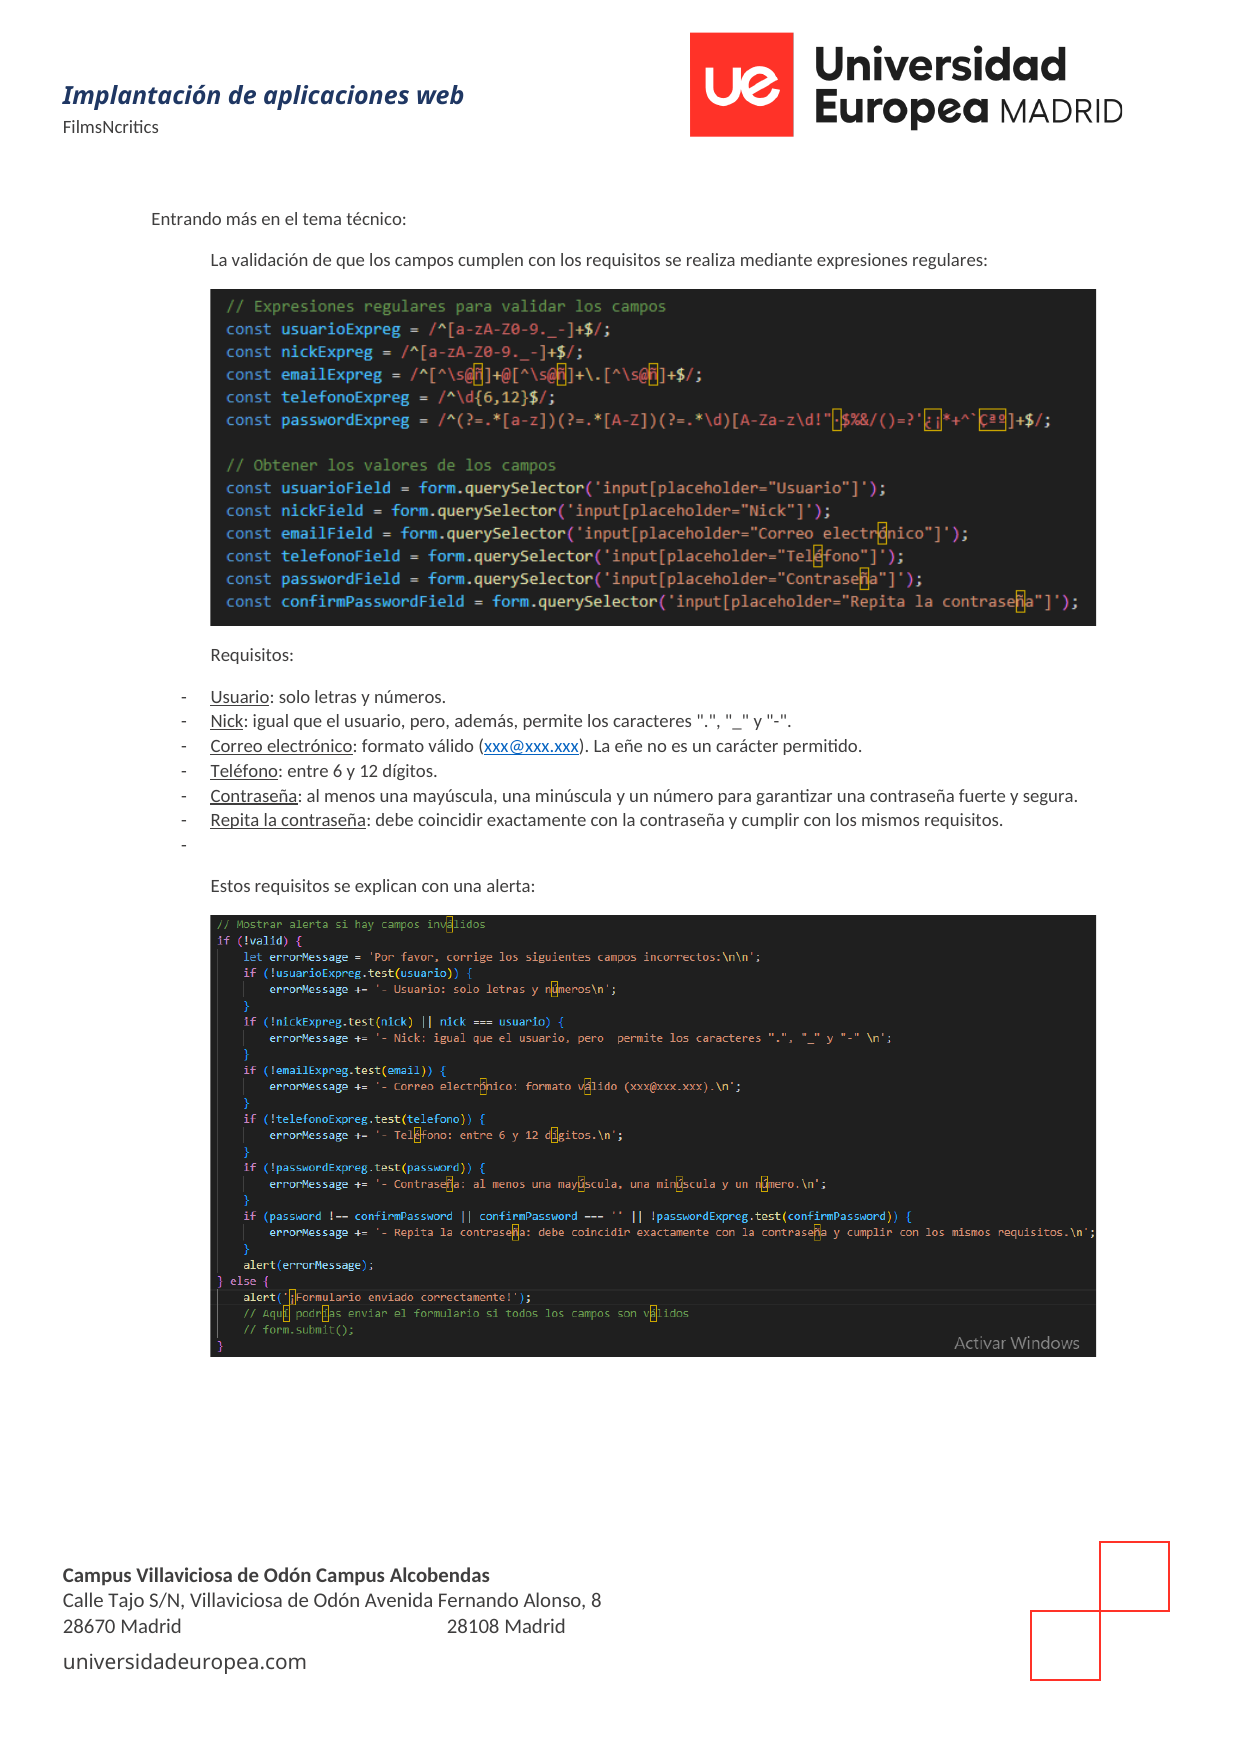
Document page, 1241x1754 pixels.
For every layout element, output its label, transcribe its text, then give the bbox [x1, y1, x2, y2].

list Repita la contraseña: debe coincidir exactamente con la contraseña y cumplir con los mismos requisitos. [181, 808, 1122, 831]
list Teléfono: entre 6 y 12 dígitos. [181, 759, 1122, 782]
picture [210, 289, 1097, 626]
list Usuario: solo letras y números. [181, 685, 1122, 708]
picture [210, 915, 1097, 1357]
list Nick: igual que el usuario, pero, además, permite los caracteres ".", "_" y "-". [181, 710, 1122, 733]
list Correo electrónico: formato válido (xxx@xxx.xxx). La eñe no es un carácter permitido. [181, 734, 1122, 757]
picture [690, 32, 1123, 137]
text Requisitos: [210, 644, 1122, 667]
text Estos requisitos se explican con una alerta: [210, 874, 1122, 897]
text Entrando más en el tema técnico: [151, 207, 1122, 230]
list Contraseña: al menos una mayúscula, una minúscula y un número para garantizar una contraseña fuerte y segura. [181, 784, 1122, 807]
text La validación de que los campos cumplen con los requisitos se realiza mediante expresiones regulares: [210, 248, 1122, 271]
